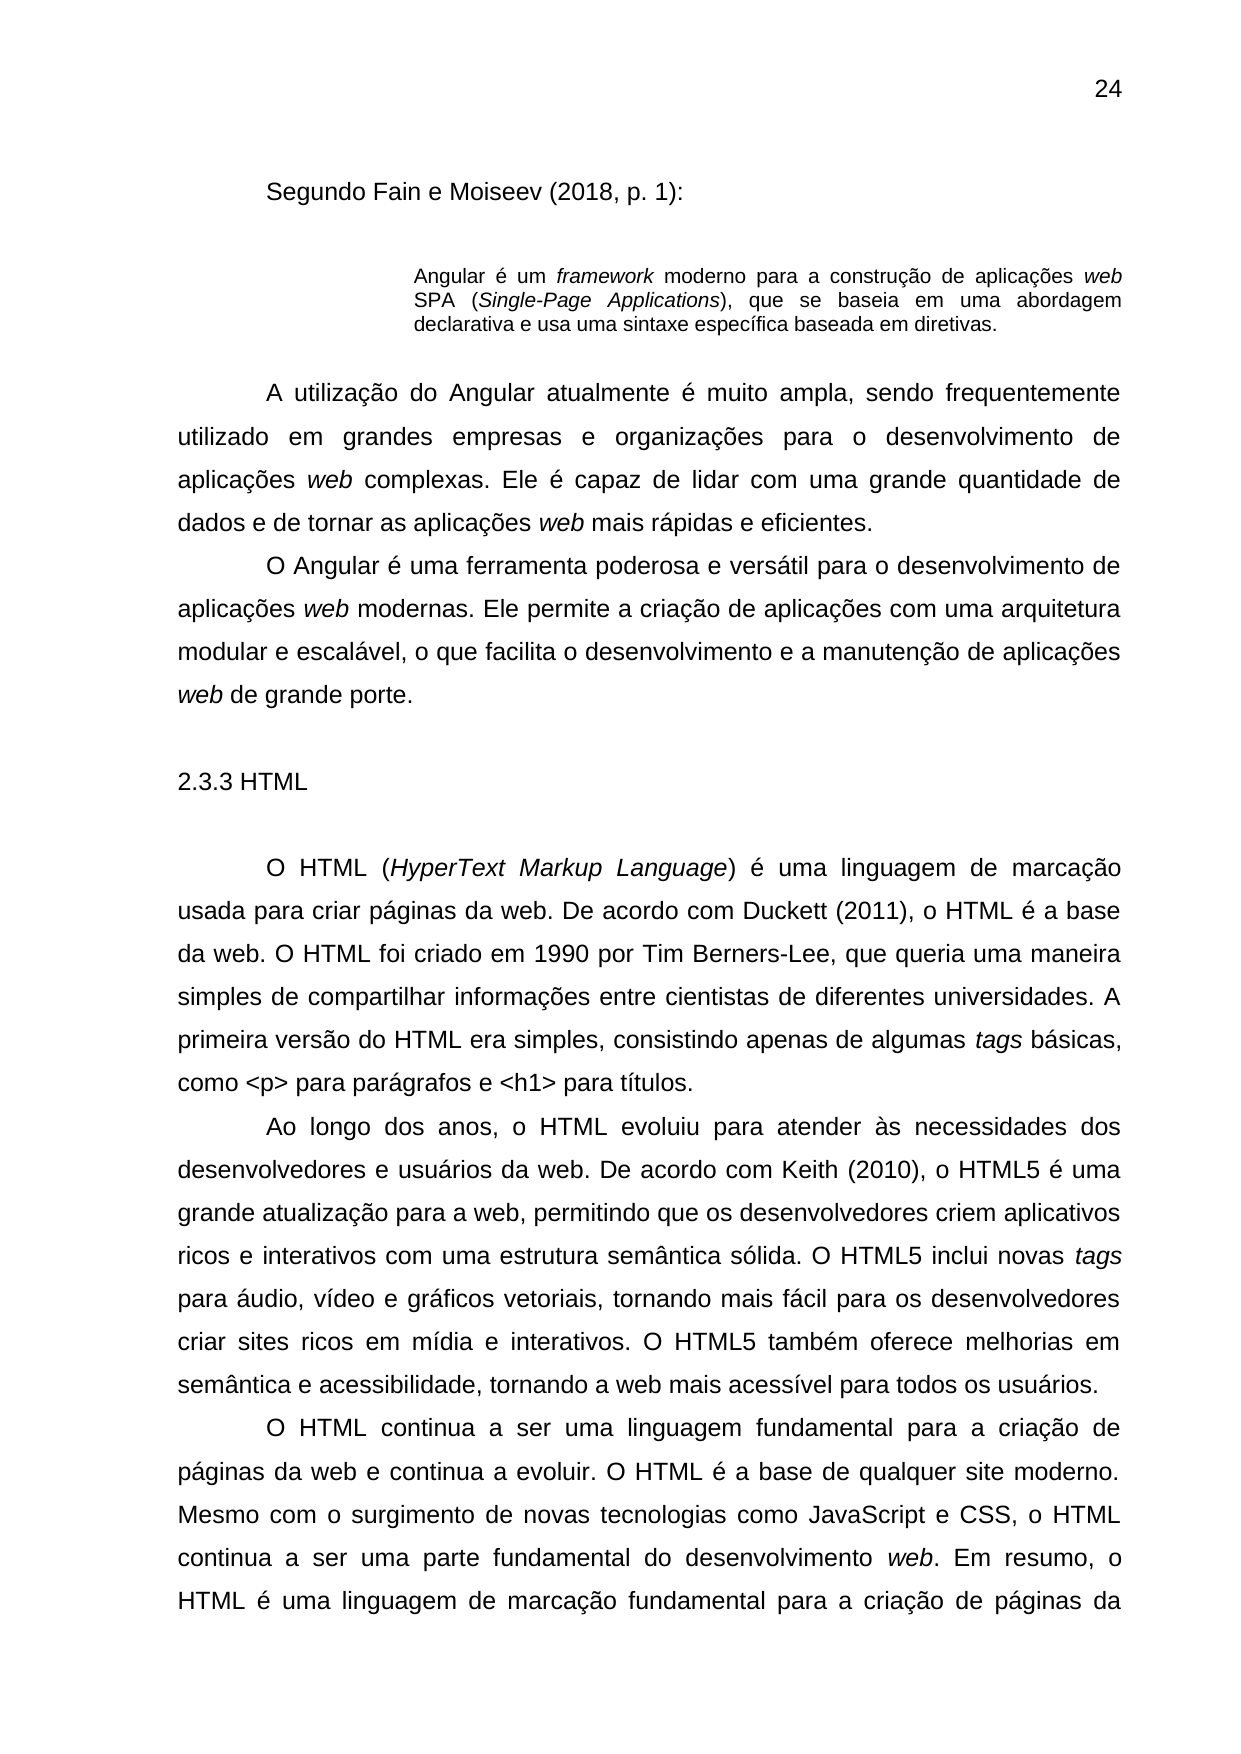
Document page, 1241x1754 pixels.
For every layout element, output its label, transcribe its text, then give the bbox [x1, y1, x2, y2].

text Ao longo dos anos, o HTML evoluiu para atender às necessidades dos desenvolvedores e usuários da web. De acordo com Keith (2010), o HTML5 é uma grande atualização para a web, permitindo que os desenvolvedores criem aplicativos ricos e interativos com uma estrutura semântica sólida. O HTML5 inclui novas tags para áudio, vídeo e gráficos vetoriais, tornando mais fácil para os desenvolvedores criar sites ricos em mídia e interativos. O HTML5 também oferece melhorias em semântica e acessibilidade, tornando a web mais acessível para todos os usuários. [177, 1112, 1122, 1399]
text O HTML (HyperText Markup Language) é uma linguagem de marcação usada para criar páginas da web. De acordo com Duckett (2011), o HTML é a base da web. O HTML foi criado em 1990 por Tim Berners-Lee, que queria uma maneira simples de compartilhar informações entre cientistas de diferentes universidades. A primeira versão do HTML era simples, consistindo apenas de algumas tags básicas, como <p> para parágrafos e <h1> para títulos. [177, 853, 1122, 1097]
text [177, 1413, 1122, 1615]
text Segundo Fain e Moiseev (2018, p. 1): [177, 177, 1122, 206]
subtitle 2.3.3 HTML [177, 767, 1122, 795]
text A utilização do Angular atualmente é muito ampla, sendo frequentemente utilizado em grandes empresas e organizações para o desenvolvimento de aplicações web complexas. Ele é capaz de lidar com uma grande quantidade de dados e de tornar as aplicações web mais rápidas e eficientes. [177, 378, 1122, 537]
text O Angular é uma ferramenta poderosa e versátil para o desenvolvimento de aplicações web modernas. Ele permite a criação de aplicações com uma arquitetura modular e escalável, o que facilita o desenvolvimento e a manutenção de aplicações web de grande porte. [177, 551, 1122, 709]
text Angular é um framework moderno para a construção de aplicações web SPA (Single-Page Applications), que se baseia em uma abordagem declarativa e usa uma sintaxe específica baseada em diretivas. [413, 263, 1122, 335]
